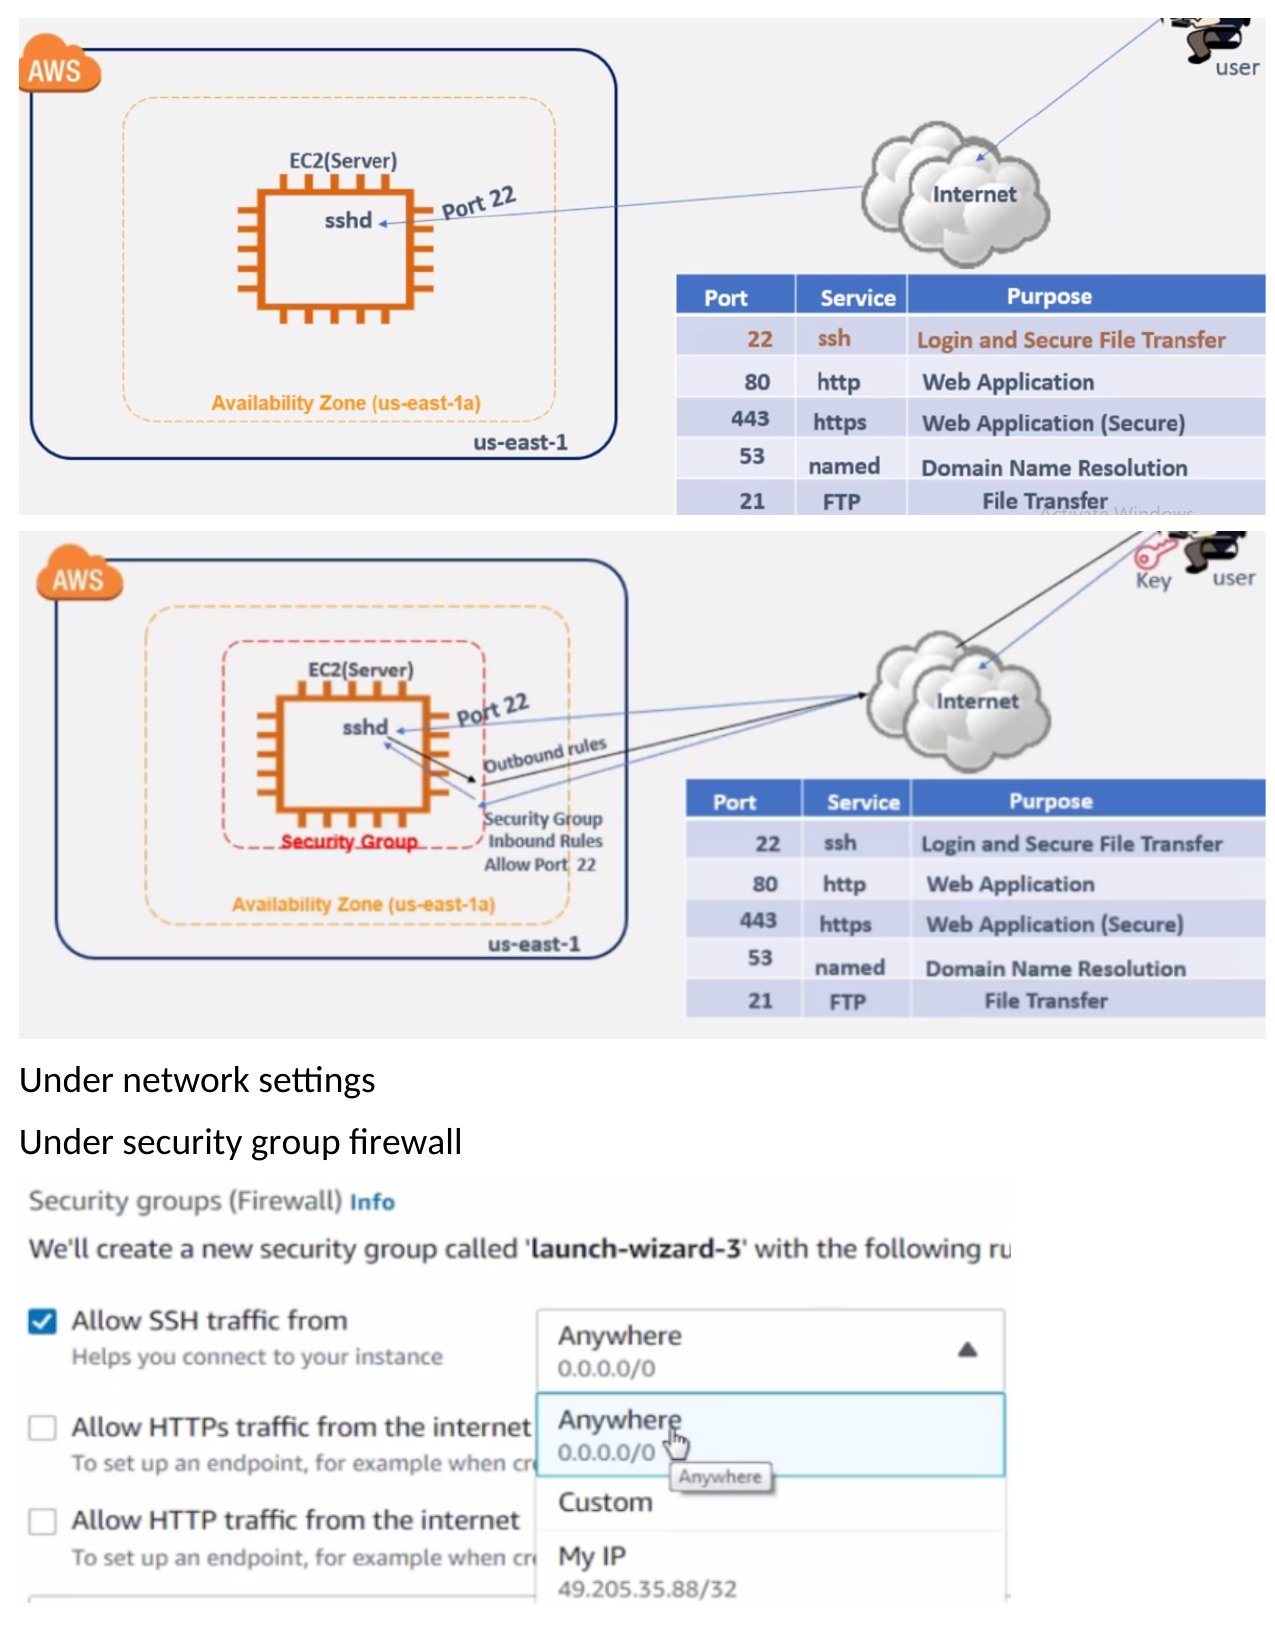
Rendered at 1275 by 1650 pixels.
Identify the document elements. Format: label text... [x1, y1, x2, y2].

text Under security group firewall [19, 1118, 1266, 1164]
picture [18, 18, 1266, 515]
text Under network settings [19, 1056, 1266, 1101]
picture [18, 1180, 1011, 1603]
picture [18, 531, 1266, 1039]
